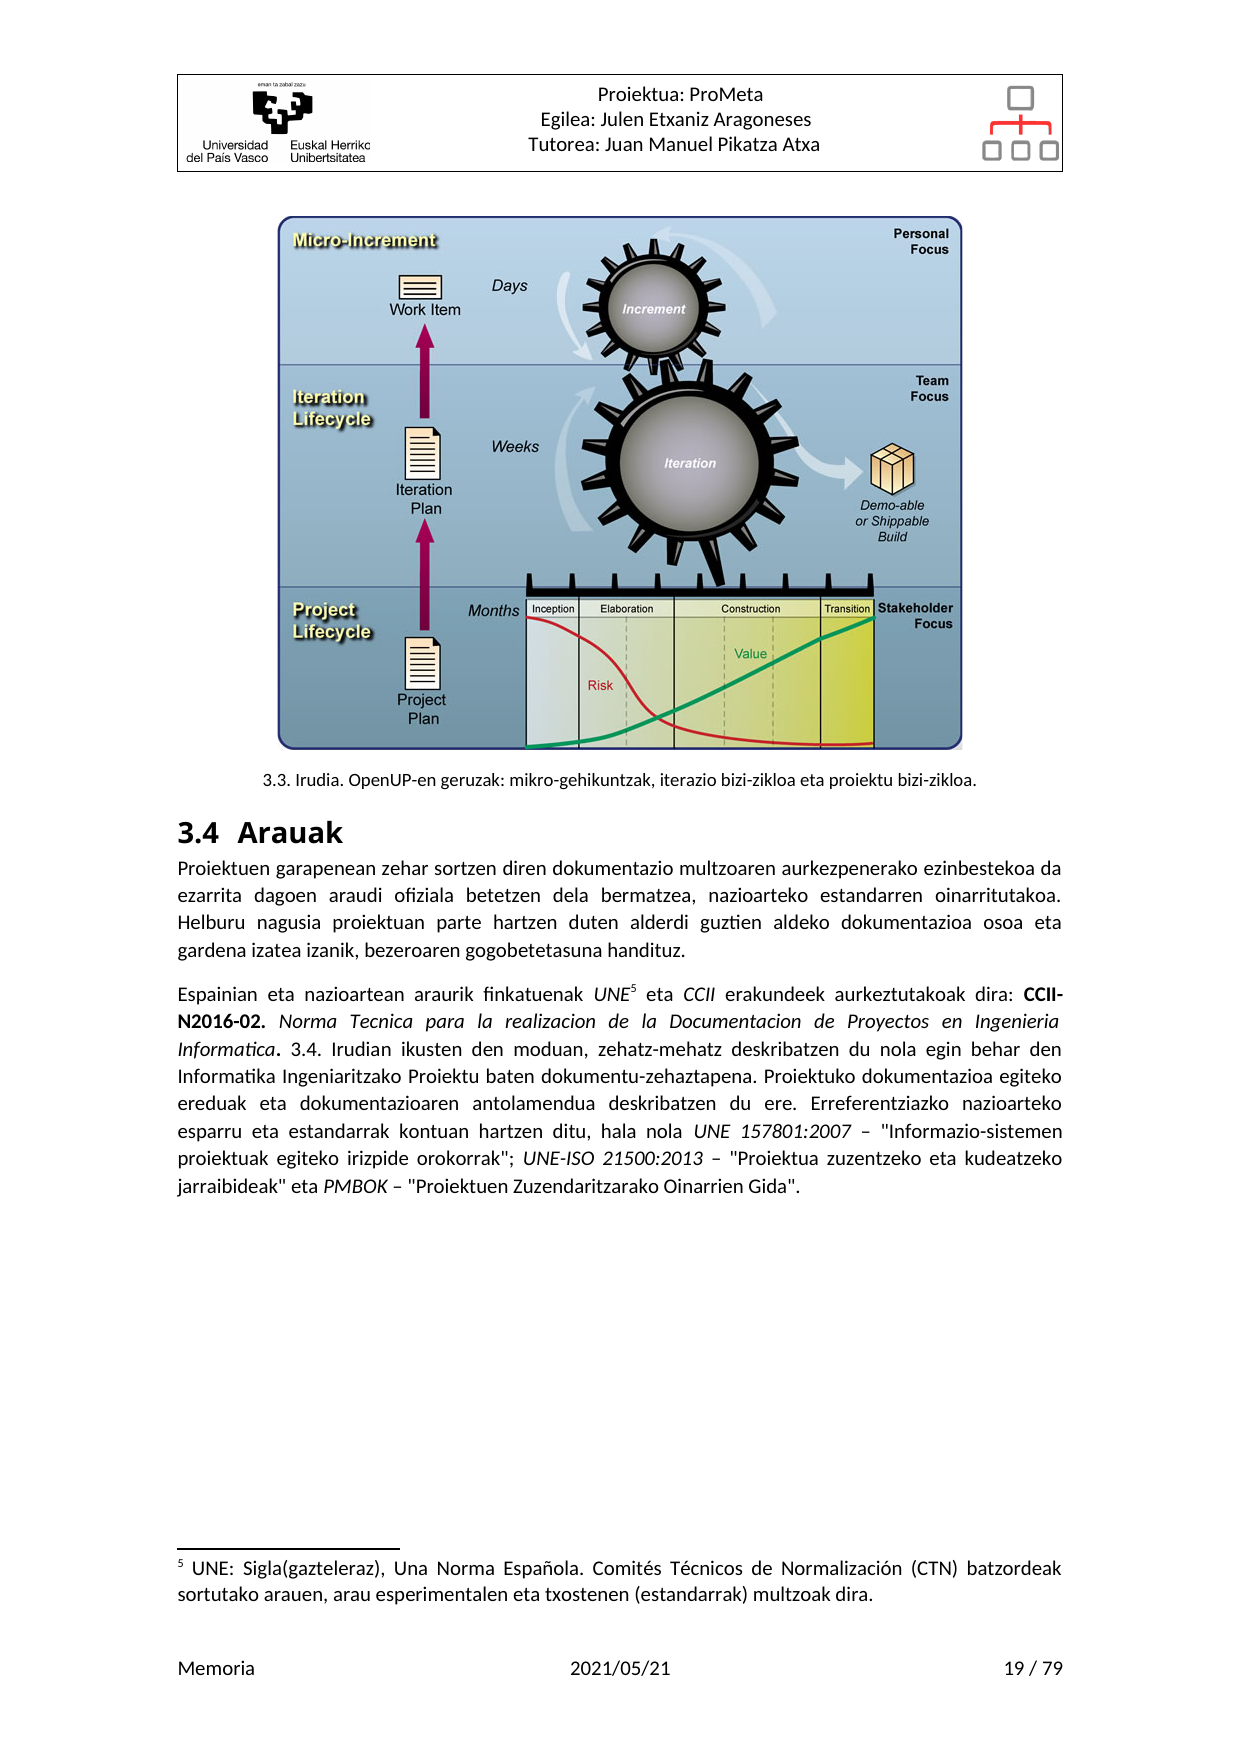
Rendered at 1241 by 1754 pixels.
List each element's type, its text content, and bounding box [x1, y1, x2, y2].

picture [182, 80, 370, 162]
picture [277, 216, 963, 750]
picture [978, 80, 1060, 162]
text Proiektuen garapenean zehar sortzen diren dokumentazio multzoaren aurkezpenerako ezinbestekoa da ezarrita dagoen araudi ofiziala betetzen dela bermatzea, nazioarteko estandarren oinarritutakoa. Helburu nagusia proiektuan parte hartzen duten alderdi guztien aldeko dokumentazioa osoa eta gardena izatea izanik, bezeroaren gogobetetasuna handituz. [177, 855, 1063, 962]
subtitle Arauak [177, 812, 1063, 852]
